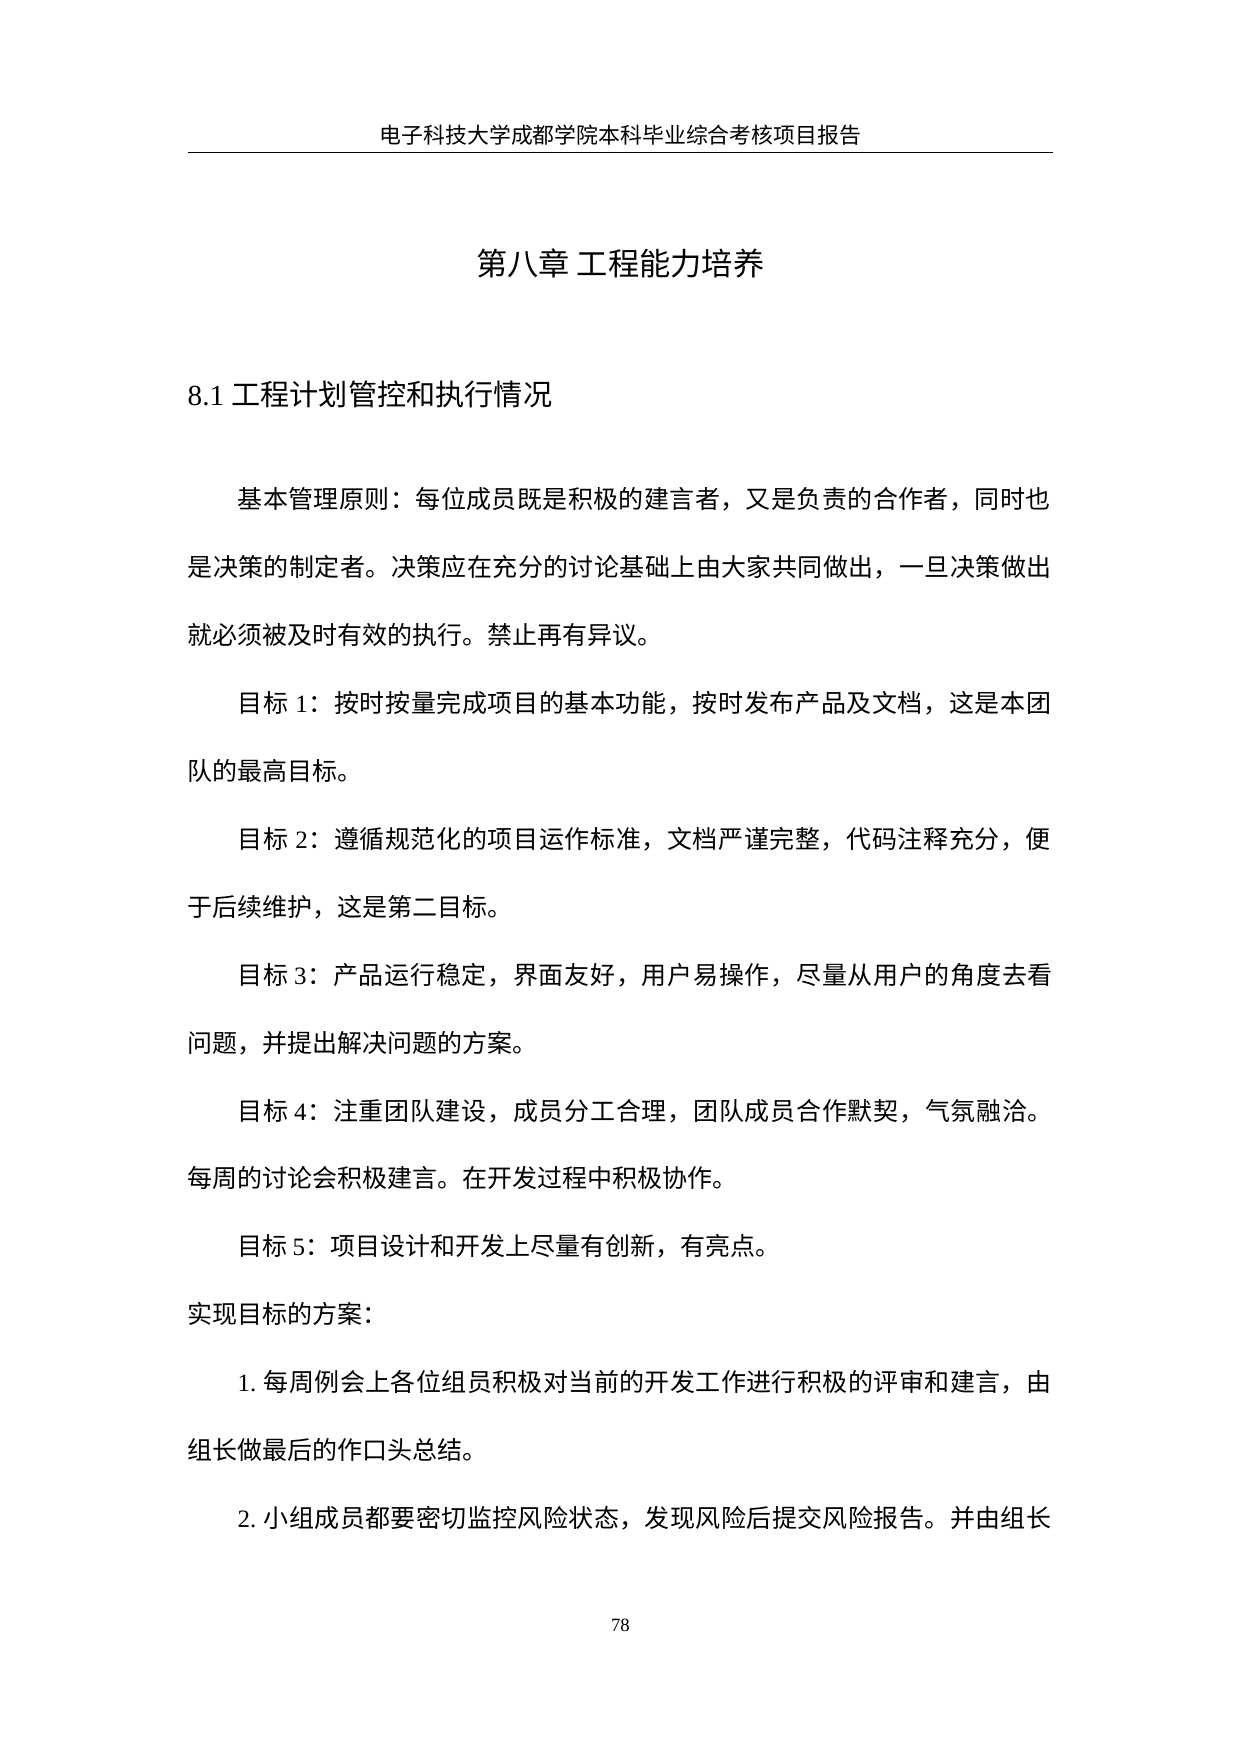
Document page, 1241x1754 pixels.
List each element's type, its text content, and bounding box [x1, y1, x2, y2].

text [187, 1483, 1053, 1551]
text 目标 2：遵循规范化的项目运作标准，文档严谨完整，代码注释充分，便于后续维护，这是第二目标。 [187, 803, 1053, 939]
text 目标5：项目设计和开发上尽量有创新，有亮点。 [187, 1211, 1053, 1279]
text 1. 每周例会上各位组员积极对当前的开发工作进行积极的评审和建言，由组长做最后的作口头总结。 [187, 1347, 1053, 1483]
text 目标4：注重团队建设，成员分工合理，团队成员合作默契，气氛融洽。每周的讨论会积极建言。在开发过程中积极协作。 [187, 1075, 1053, 1211]
subtitle 第八章 工程能力培养 [187, 228, 1053, 296]
text 目标3：产品运行稳定，界面友好，用户易操作，尽量从用户的角度去看问题，并提出解决问题的方案。 [187, 939, 1053, 1075]
text 目标 1：按时按量完成项目的基本功能，按时发布产品及文档，这是本团队的最高目标。 [187, 668, 1053, 803]
subtitle 8.1 工程计划管控和执行情况 [187, 358, 1053, 426]
text 实现目标的方案： [187, 1279, 1053, 1347]
text 基本管理原则：每位成员既是积极的建言者，又是负责的合作者，同时也是决策的制定者。决策应在充分的讨论基础上由大家共同做出，一旦决策做出就必须被及时有效的执行。禁止再有异议。 [187, 464, 1053, 668]
